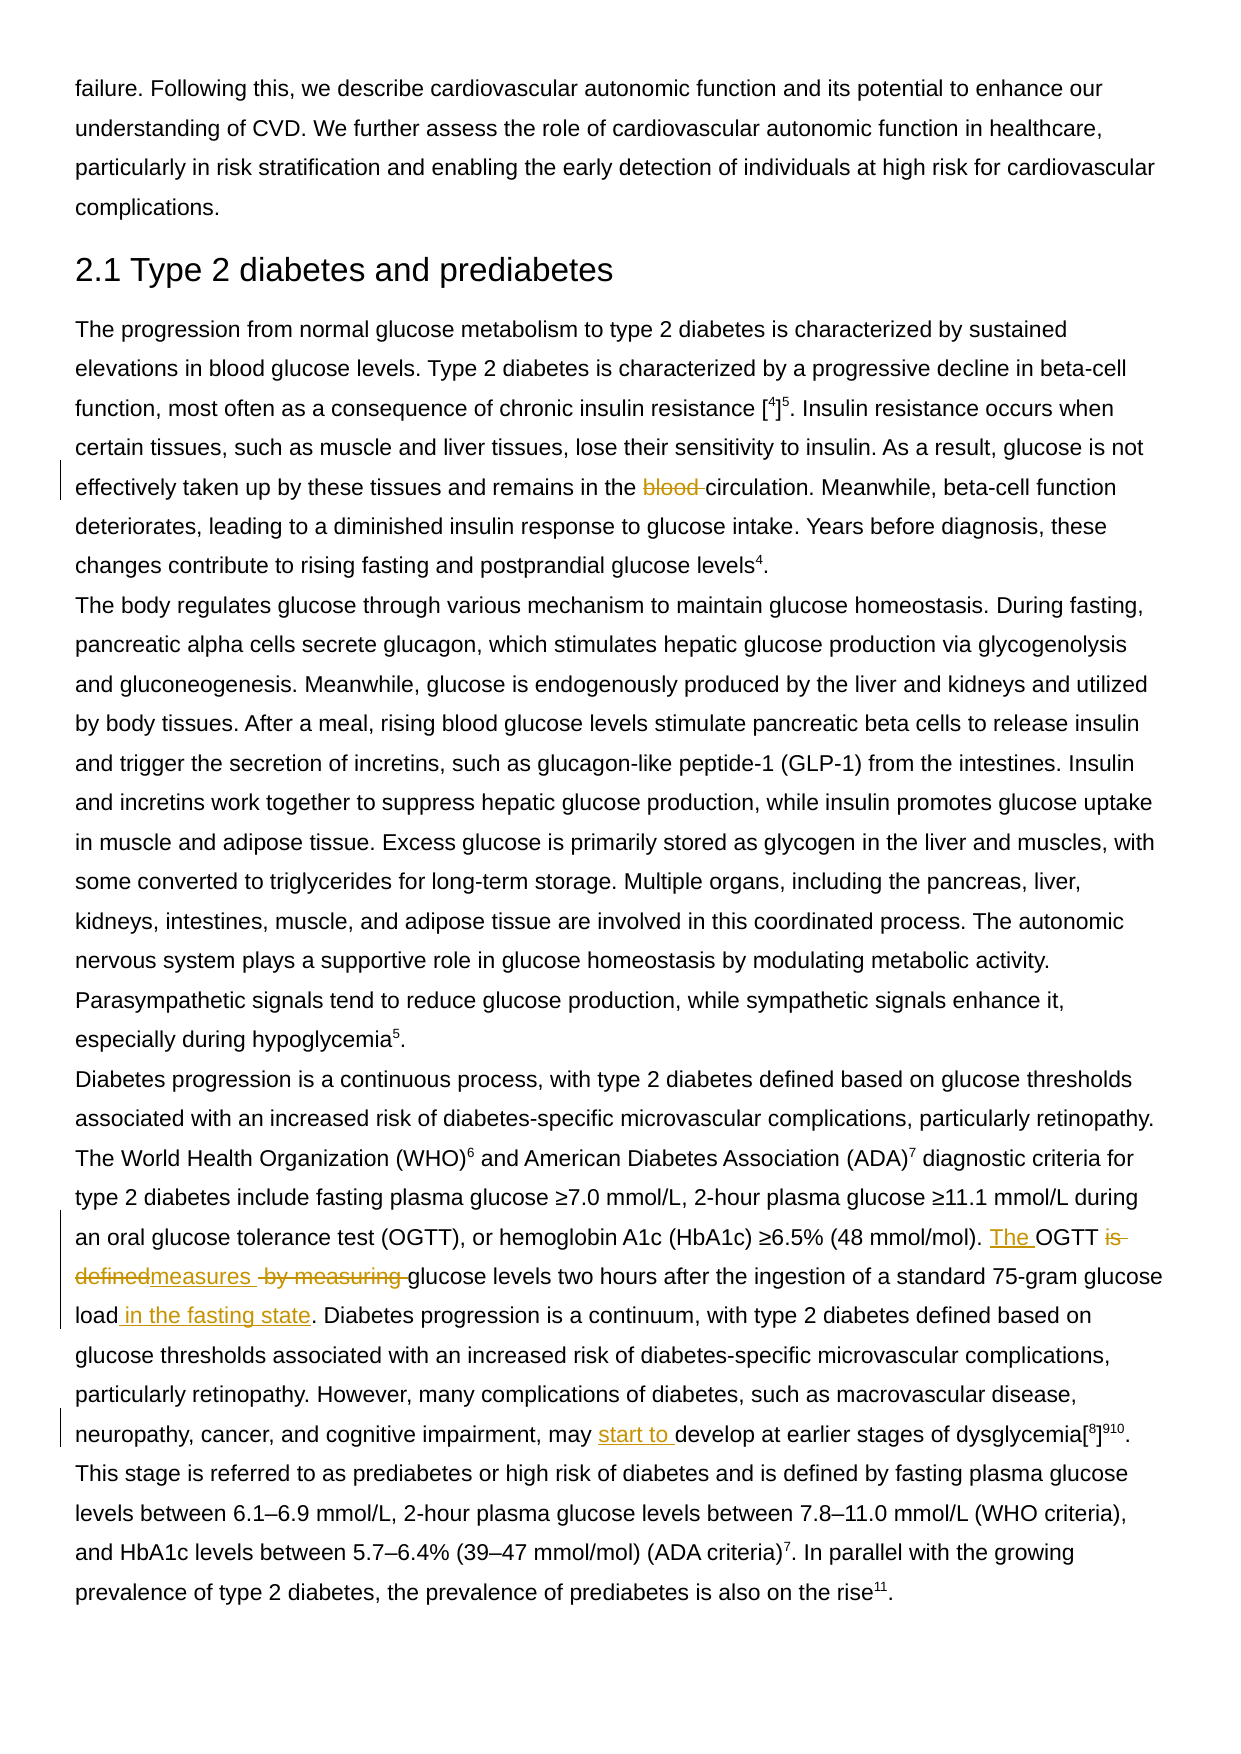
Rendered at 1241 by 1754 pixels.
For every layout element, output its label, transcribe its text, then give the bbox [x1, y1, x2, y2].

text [75, 75, 1165, 220]
text Diabetes progression is a continuous process, with type 2 diabetes defined based on glucose thresholds associated with an increased risk of diabetes-specific microvascular complications, particularly retinopathy. The World Health Organization (WHO)6 and American Diabetes Association (ADA)7 diagnostic criteria for type 2 diabetes include fasting plasma glucose ≥7.0 mmol/L, 2-hour plasma glucose ≥11.1 mmol/L during an oral glucose tolerance test (OGTT), or hemoglobin A1c (HbA1c) ≥6.5% (48 mmol/mol). OGTT glucose levels two hours after the ingestion of a standard 75-gram glucose load. Diabetes progression is a continuum, with type 2 diabetes defined based on glucose thresholds associated with an increased risk of diabetes-specific microvascular complications, particularly retinopathy. However, many complications of diabetes, such as macrovascular disease, neuropathy, cancer, and cognitive impairment, may develop at earlier stages of dysglycemia[8]910. This stage is referred to as prediabetes or high risk of diabetes and is defined by fasting plasma glucose levels between 6.1–6.9 mmol/L, 2-hour plasma glucose levels between 7.8–11.0 mmol/L (WHO criteria), and HbA1c levels between 5.7–6.4% (39–47 mmol/mol) (ADA criteria)7. In parallel with the growing prevalence of type 2 diabetes, the prevalence of prediabetes is also on the rise11. [75, 1066, 1165, 1605]
text The body regulates glucose through various mechanism to maintain glucose homeostasis. During fasting, pancreatic alpha cells secrete glucagon, which stimulates hepatic glucose production via glycogenolysis and gluconeogenesis. Meanwhile, glucose is endogenously produced by the liver and kidneys and utilized by body tissues. After a meal, rising blood glucose levels stimulate pancreatic beta cells to release insulin and trigger the secretion of incretins, such as glucagon-like peptide-1 (GLP-1) from the intestines. Insulin and incretins work together to suppress hepatic glucose production, while insulin promotes glucose uptake in muscle and adipose tissue. Excess glucose is primarily stored as glycogen in the liver and muscles, with some converted to triglycerides for long-term storage. Multiple organs, including the pancreas, liver, kidneys, intestines, muscle, and adipose tissue are involved in this coordinated process. The autonomic nervous system plays a supportive role in glucose homeostasis by modulating metabolic activity. Parasympathetic signals tend to reduce glucose production, while sympathetic signals enhance it, especially during hypoglycemia5. [75, 592, 1165, 1052]
subtitle 2.1 Type 2 diabetes and prediabetes [75, 249, 1165, 288]
text The progression from normal glucose metabolism to type 2 diabetes is characterized by sustained elevations in blood glucose levels. Type 2 diabetes is characterized by a progressive decline in beta-cell function, most often as a consequence of chronic insulin resistance [4]5. Insulin resistance occurs when certain tissues, such as muscle and liver tissues, lose their sensitivity to insulin. As a result, glucose is not effectively taken up by these tissues and remains in the circulation. Meanwhile, beta-cell function deteriorates, leading to a diminished insulin response to glucose intake. Years before diagnosis, these changes contribute to rising fasting and postprandial glucose levels4. [75, 316, 1165, 579]
